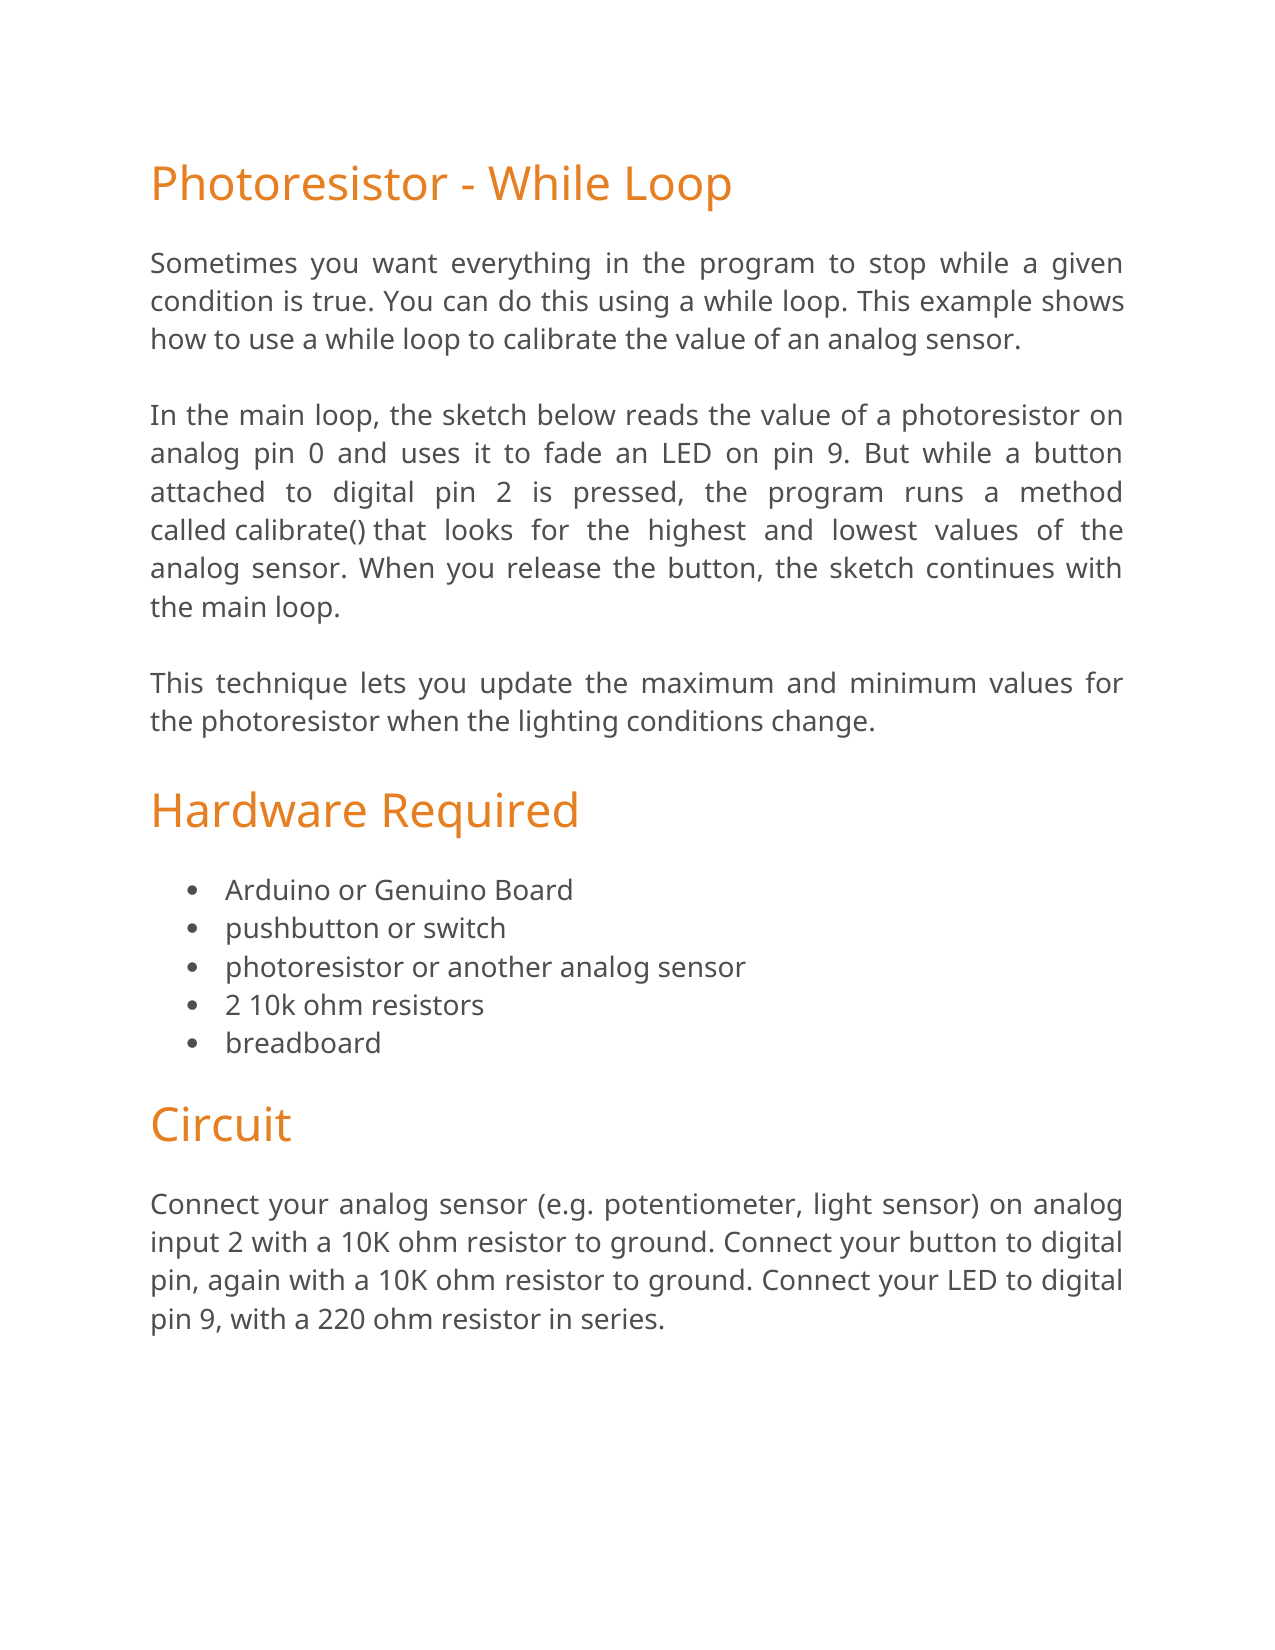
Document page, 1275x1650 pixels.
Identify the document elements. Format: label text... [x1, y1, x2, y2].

text Photoresistor - While Loop [150, 150, 1125, 214]
text Circuit [150, 1091, 1125, 1155]
list photoresistor or another analog sensor [187, 947, 1125, 985]
list pushbutton or switch [187, 908, 1125, 947]
list Arduino or Genuino Board [187, 870, 1125, 908]
text Hardware Required [150, 777, 1125, 841]
list 2 10k ohm resistors [187, 985, 1125, 1023]
text In the main loop, the sketch below reads the value of a photoresistor on analog pin 0 and uses it to fade an LED on pin 9. But while a button attached to digital pin 2 is pressed, the program runs a method called calibrate() that looks for the highest and lowest values of the analog sensor. When you release the button, the sketch continues with the main loop. [150, 396, 1125, 626]
text Sometimes you want everything in the program to stop while a given condition is true. You can do this using a while loop. This example shows how to use a while loop to calibrate the value of an analog sensor. [150, 243, 1125, 358]
list breadboard [187, 1023, 1125, 1062]
text This technique lets you update the maximum and minimum values for the photoresistor when the lighting conditions change. [150, 663, 1125, 740]
text Connect your analog sensor (e.g. potentiometer, light sensor) on analog input 2 with a 10K ohm resistor to ground. Connect your button to digital pin, again with a 10K ohm resistor to ground. Connect your LED to digital pin 9, with a 220 ohm resistor in series. [150, 1184, 1125, 1337]
